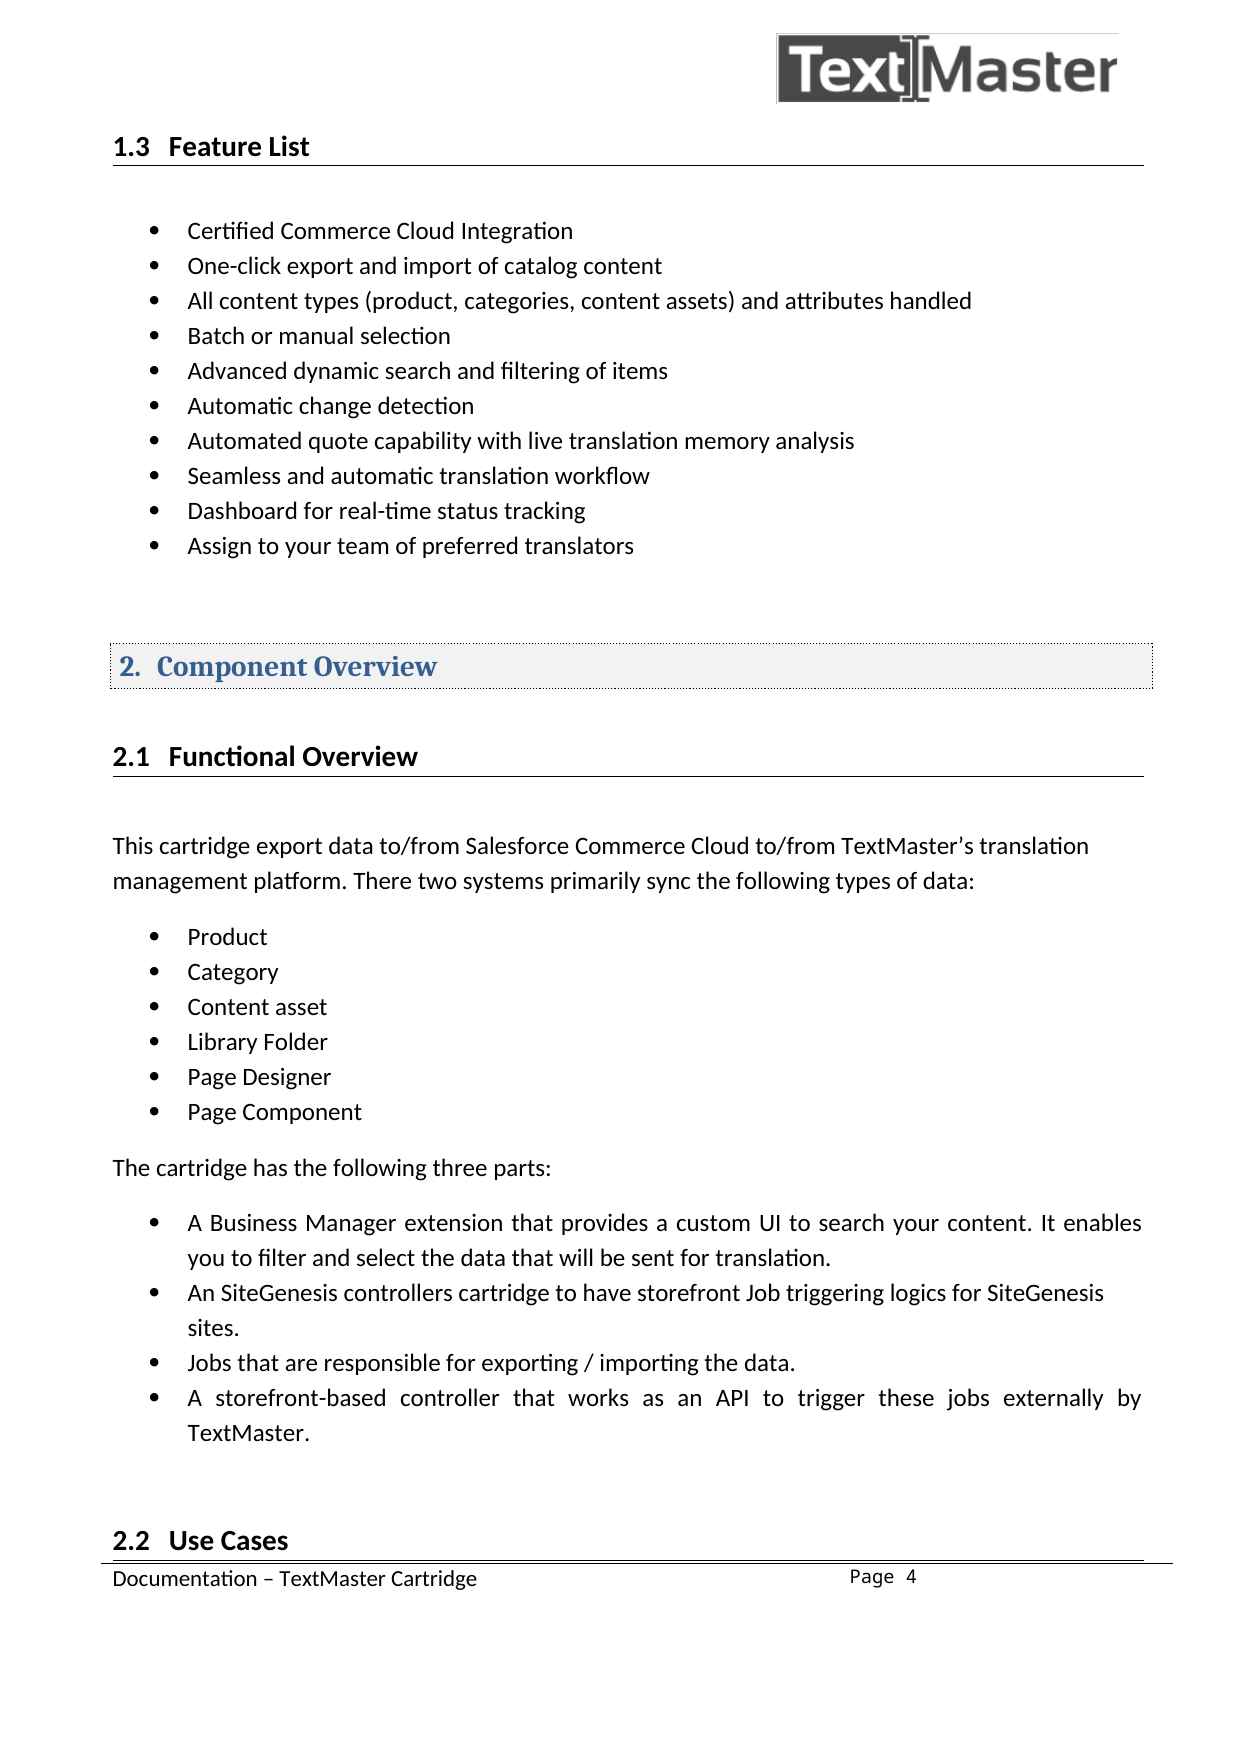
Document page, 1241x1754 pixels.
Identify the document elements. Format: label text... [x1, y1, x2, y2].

list Dashboard for real-time status tracking [150, 495, 1144, 526]
list Assign to your team of preferred translators [150, 530, 1144, 561]
text This cartridge export data to/from Salesforce Commerce Cloud to/from TextMaster’s translation management platform. There two systems primarily sync the following types of data: [112, 830, 1144, 896]
list One-click export and import of catalog content [150, 250, 1144, 281]
subtitle Component Overview [110, 643, 1153, 689]
list Category [150, 956, 1144, 986]
list A storefront-based controller that works as an API to trigger these jobs externally by TextMaster. [150, 1382, 1144, 1448]
subtitle Functional Overview [112, 738, 1144, 777]
list Product [150, 921, 1144, 951]
list An SiteGenesis controllers cartridge to have storefront Job triggering logics for SiteGenesis sites. [150, 1277, 1144, 1343]
picture [775, 33, 1119, 104]
list Jobs that are responsible for exporting / importing the data. [150, 1347, 1144, 1378]
text The cartridge has the following three parts: [112, 1152, 1144, 1182]
list A Business Manager extension that provides a custom UI to search your content. It enables you to filter and select the data that will be sent for translation. [150, 1207, 1144, 1273]
list Seamless and automatic translation workflow [150, 460, 1144, 491]
list Page Designer [150, 1061, 1144, 1091]
list Library Folder [150, 1026, 1144, 1056]
list Automatic change detection [150, 390, 1144, 421]
subtitle Use Cases [112, 1522, 1144, 1561]
list All content types (product, categories, content assets) and attributes handled [150, 285, 1144, 316]
list Batch or manual selection [150, 320, 1144, 351]
list Automated quote capability with live translation memory analysis [150, 425, 1144, 456]
list Advanced dynamic search and filtering of items [150, 355, 1144, 386]
list Page Component [150, 1096, 1144, 1126]
subtitle Feature List [112, 128, 1144, 166]
list Content asset [150, 991, 1144, 1021]
list Certified Commerce Cloud Integration [150, 215, 1144, 246]
